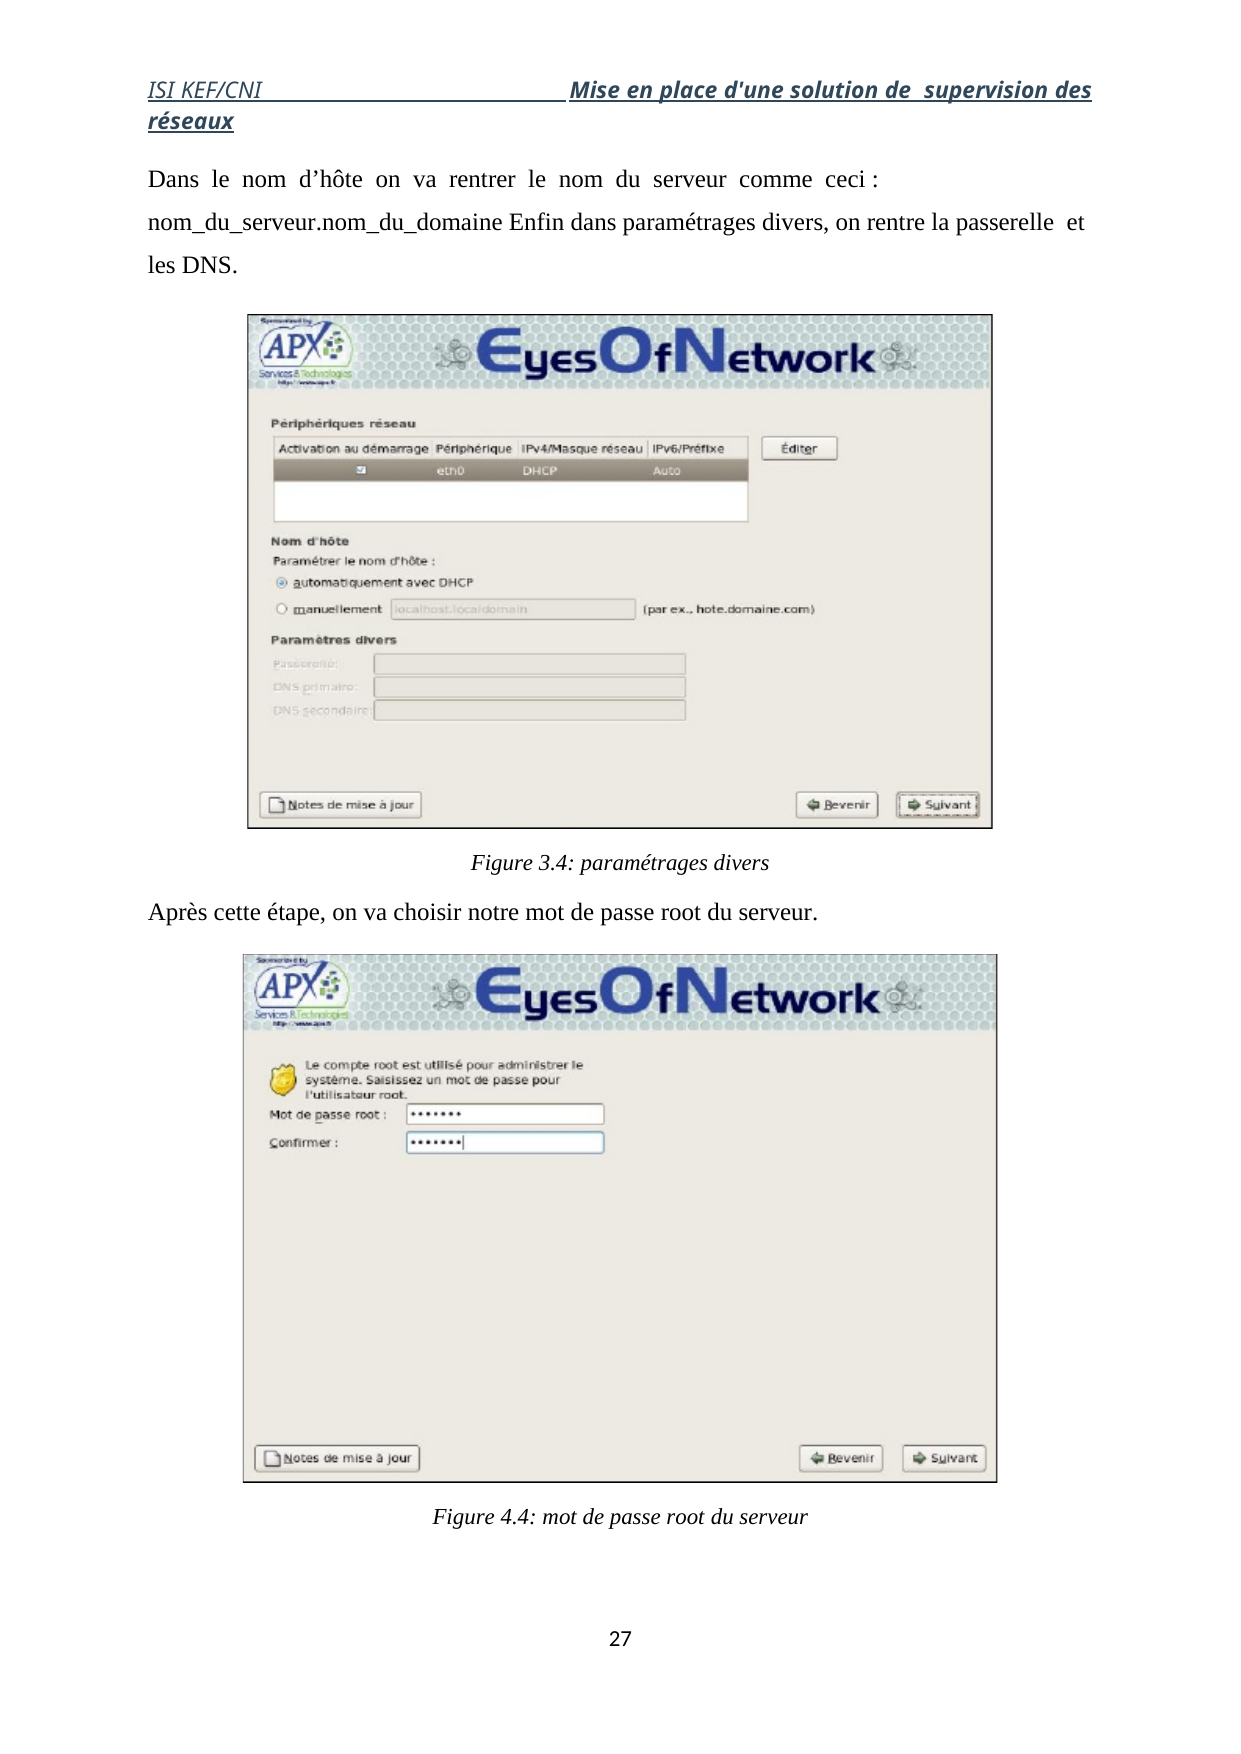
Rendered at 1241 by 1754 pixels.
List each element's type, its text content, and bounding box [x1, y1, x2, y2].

picture [242, 954, 998, 1483]
text Figure 4.4: mot de passe root du serveur [148, 1503, 1093, 1529]
text Figure 3.4: paramétrages divers [148, 849, 1093, 876]
text Après cette étape, on va choisir notre mot de passe root du serveur. [148, 897, 1093, 925]
picture [247, 314, 993, 829]
text Dans le nom d’hôte on va rentrer le nom du serveur comme ceci : nom_du_serveur.nom_du_domaine Enfin dans paramétrages divers, on rentre la passerelle et les DNS. [148, 164, 1093, 279]
